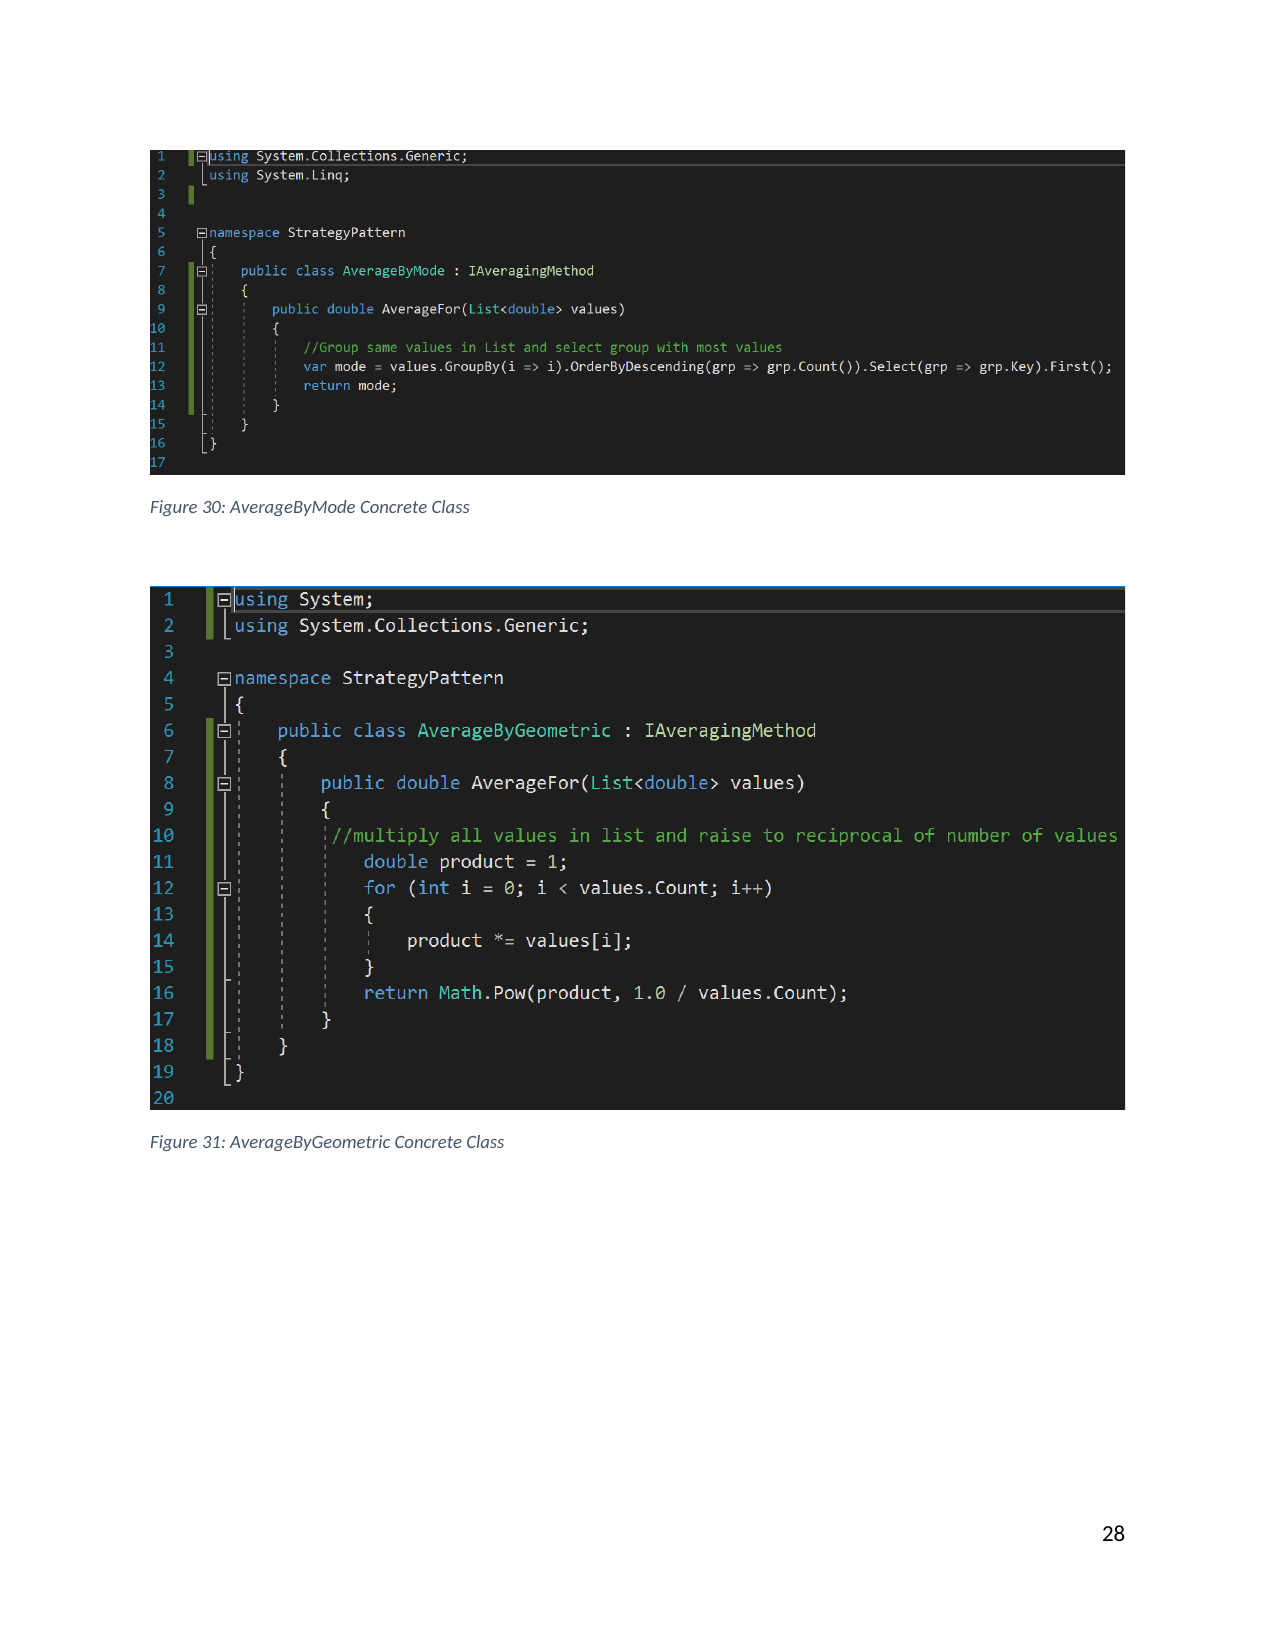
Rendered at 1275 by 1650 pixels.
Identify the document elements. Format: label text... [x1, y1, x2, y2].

picture [150, 150, 1125, 475]
text Figure : AverageByMode Concrete Class [150, 495, 1125, 518]
picture [150, 586, 1125, 1110]
text Figure : AverageByGeometric Concrete Class [150, 1130, 1125, 1153]
